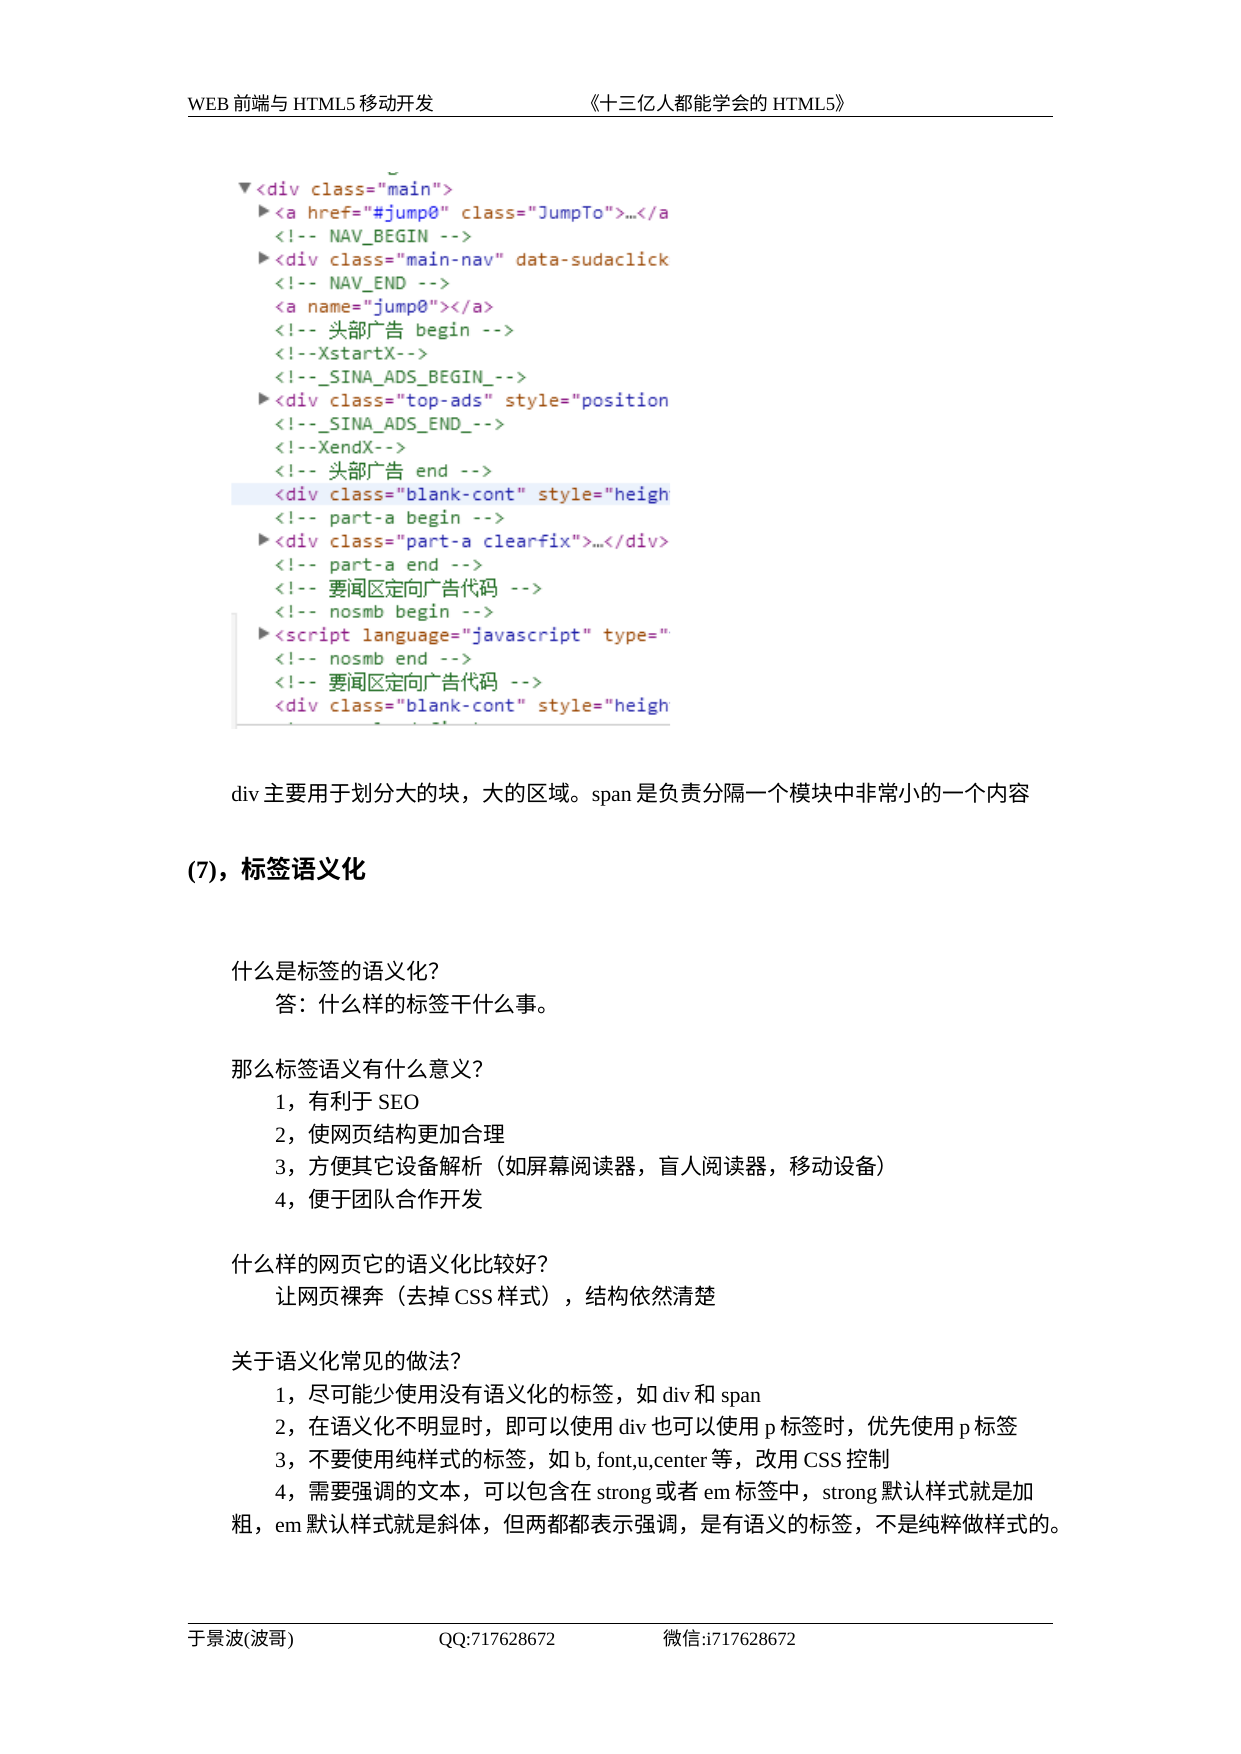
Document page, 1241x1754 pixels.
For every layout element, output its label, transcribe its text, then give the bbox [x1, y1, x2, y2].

text 什么样的网页它的语义化比较好？ [187, 1246, 1053, 1279]
text 3，不要使用纯样式的标签，如b, font,u,center等，改用CSS控制 [231, 1441, 1053, 1474]
picture [231, 172, 671, 729]
text 4，需要强调的文本，可以包含在strong或者em标签中，strong默认样式就是加粗，em默认样式就是斜体，但两都都表示强调，是有语义的标签，不是纯粹做样式的。 [231, 1474, 1053, 1539]
text 2，使网页结构更加合理 [231, 1116, 1053, 1149]
text 答：什么样的标签干什么事。 [231, 986, 1053, 1019]
text 1，有利于SEO [231, 1084, 1053, 1116]
text 让网页裸奔（去掉CSS样式），结构依然清楚 [231, 1279, 1053, 1311]
text 2，在语义化不明显时，即可以使用div也可以使用p标签时，优先使用p标签 [231, 1409, 1053, 1441]
text 3，方便其它设备解析（如屏幕阅读器，盲人阅读器，移动设备） [231, 1149, 1053, 1181]
text div主要用于划分大的块，大的区域。span是负责分隔一个模块中非常小的一个内容 [187, 776, 1053, 808]
subtitle ，标签语义化 [187, 836, 1053, 901]
text 什么是标签的语义化？ [187, 954, 1053, 986]
text 1，尽可能少使用没有语义化的标签，如div和span [231, 1376, 1053, 1409]
text 那么标签语义有什么意义？ [187, 1051, 1053, 1084]
text 4，便于团队合作开发 [231, 1181, 1053, 1214]
text 关于语义化常见的做法？ [187, 1344, 1053, 1376]
